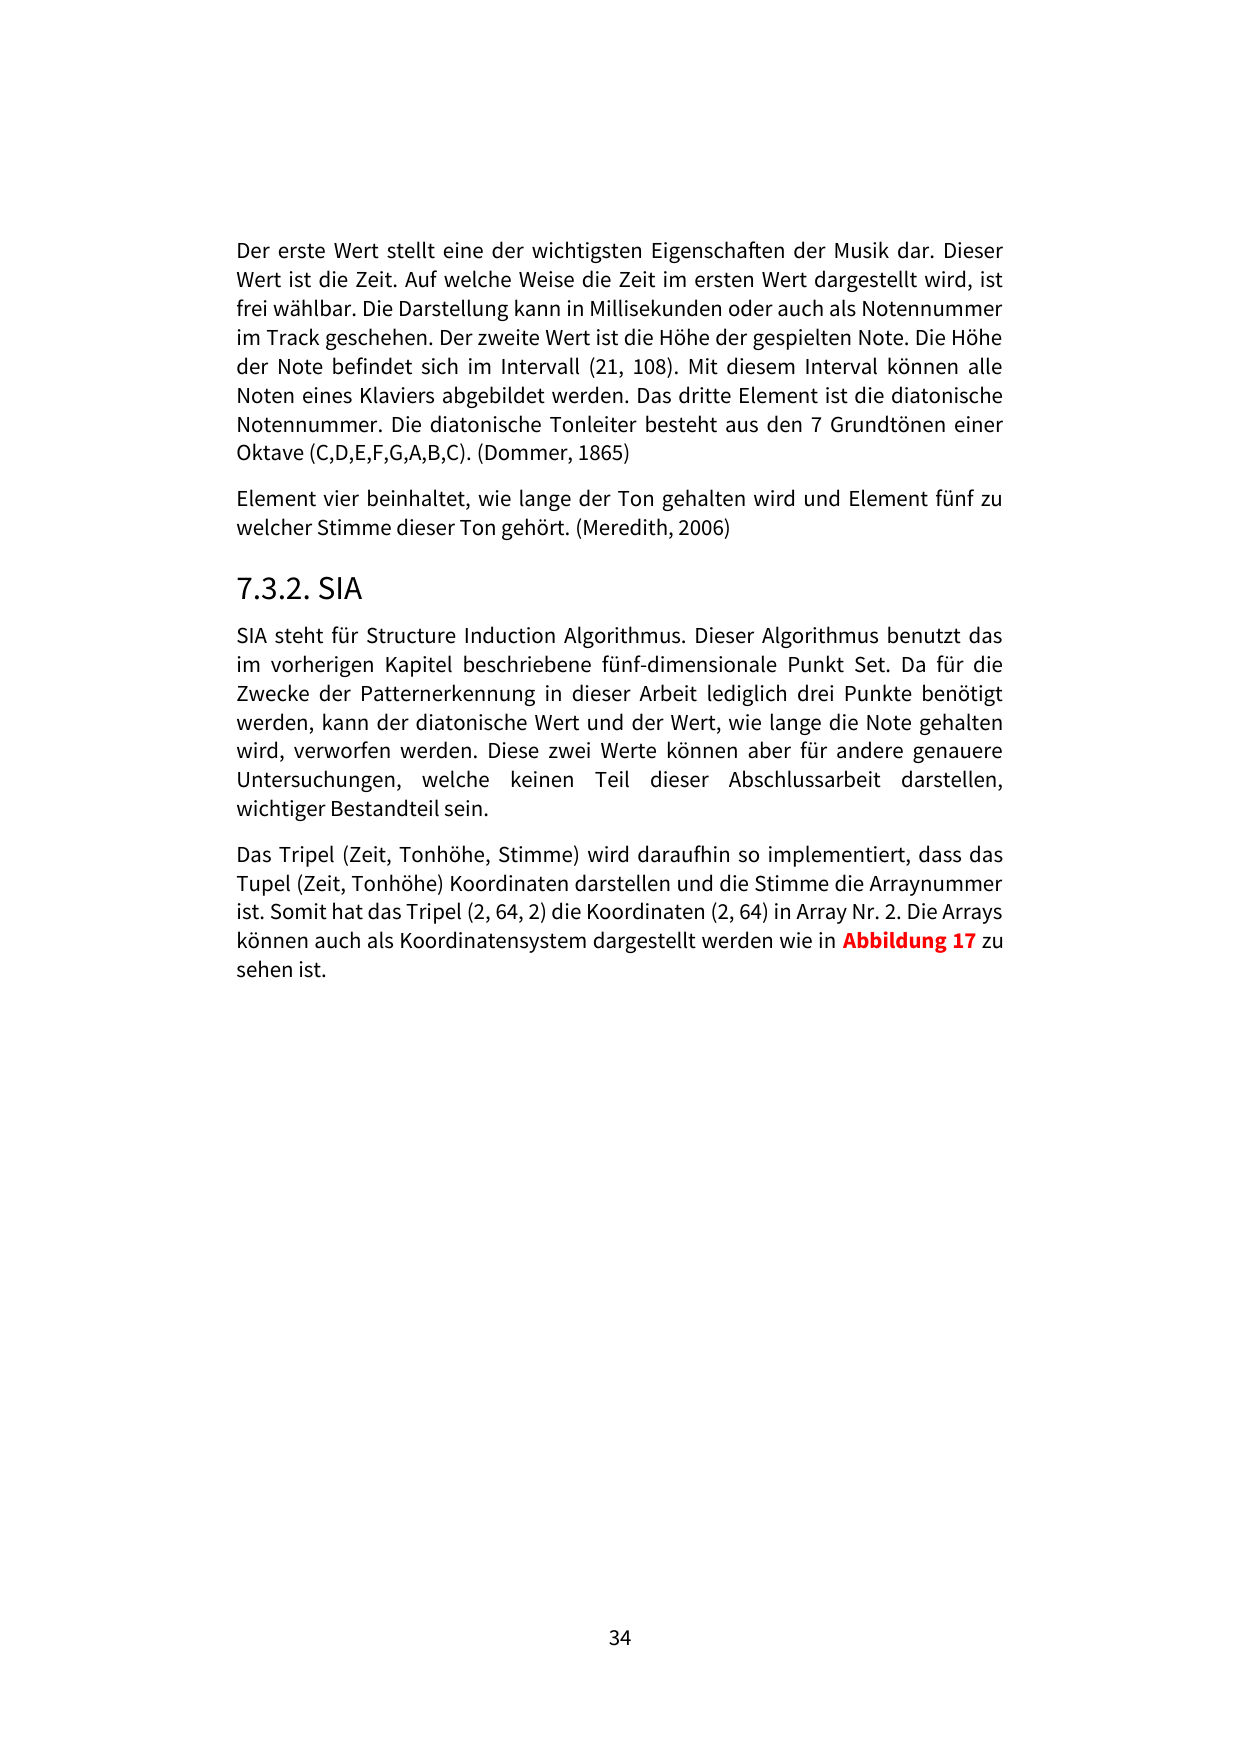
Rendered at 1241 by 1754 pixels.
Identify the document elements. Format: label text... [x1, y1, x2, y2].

text Das Tripel (Zeit, Tonhöhe, Stimme) wird daraufhin so implementiert, dass das Tupel (Zeit, Tonhöhe) Koordinaten darstellen und die Stimme die Arraynummer ist. Somit hat das Tripel (2, 64, 2) die Koordinaten (2, 64) in Array Nr. 2. Die Arrays können auch als Koordinatensystem dargestellt werden wie in Abbildung 17 zu sehen ist. [236, 839, 1004, 984]
text Element vier beinhaltet, wie lange der Ton gehalten wird und Element fünf zu welcher Stimme dieser Ton gehört. [236, 484, 1004, 541]
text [236, 236, 1004, 467]
subtitle 7.3.2. SIA [236, 566, 1004, 608]
text SIA steht für Structure Induction Algorithmus. Dieser Algorithmus benutzt das im vorherigen Kapitel beschriebene fünf-dimensionale Punkt Set. Da für die Zwecke der Patternerkennung in dieser Arbeit lediglich drei Punkte benötigt werden, kann der diatonische Wert und der Wert, wie lange die Note gehalten wird, verworfen werden. Diese zwei Werte können aber für andere genauere Untersuchungen, welche keinen Teil dieser Abschlussarbeit darstellen, wichtiger Bestandteil sein. [236, 621, 1004, 823]
